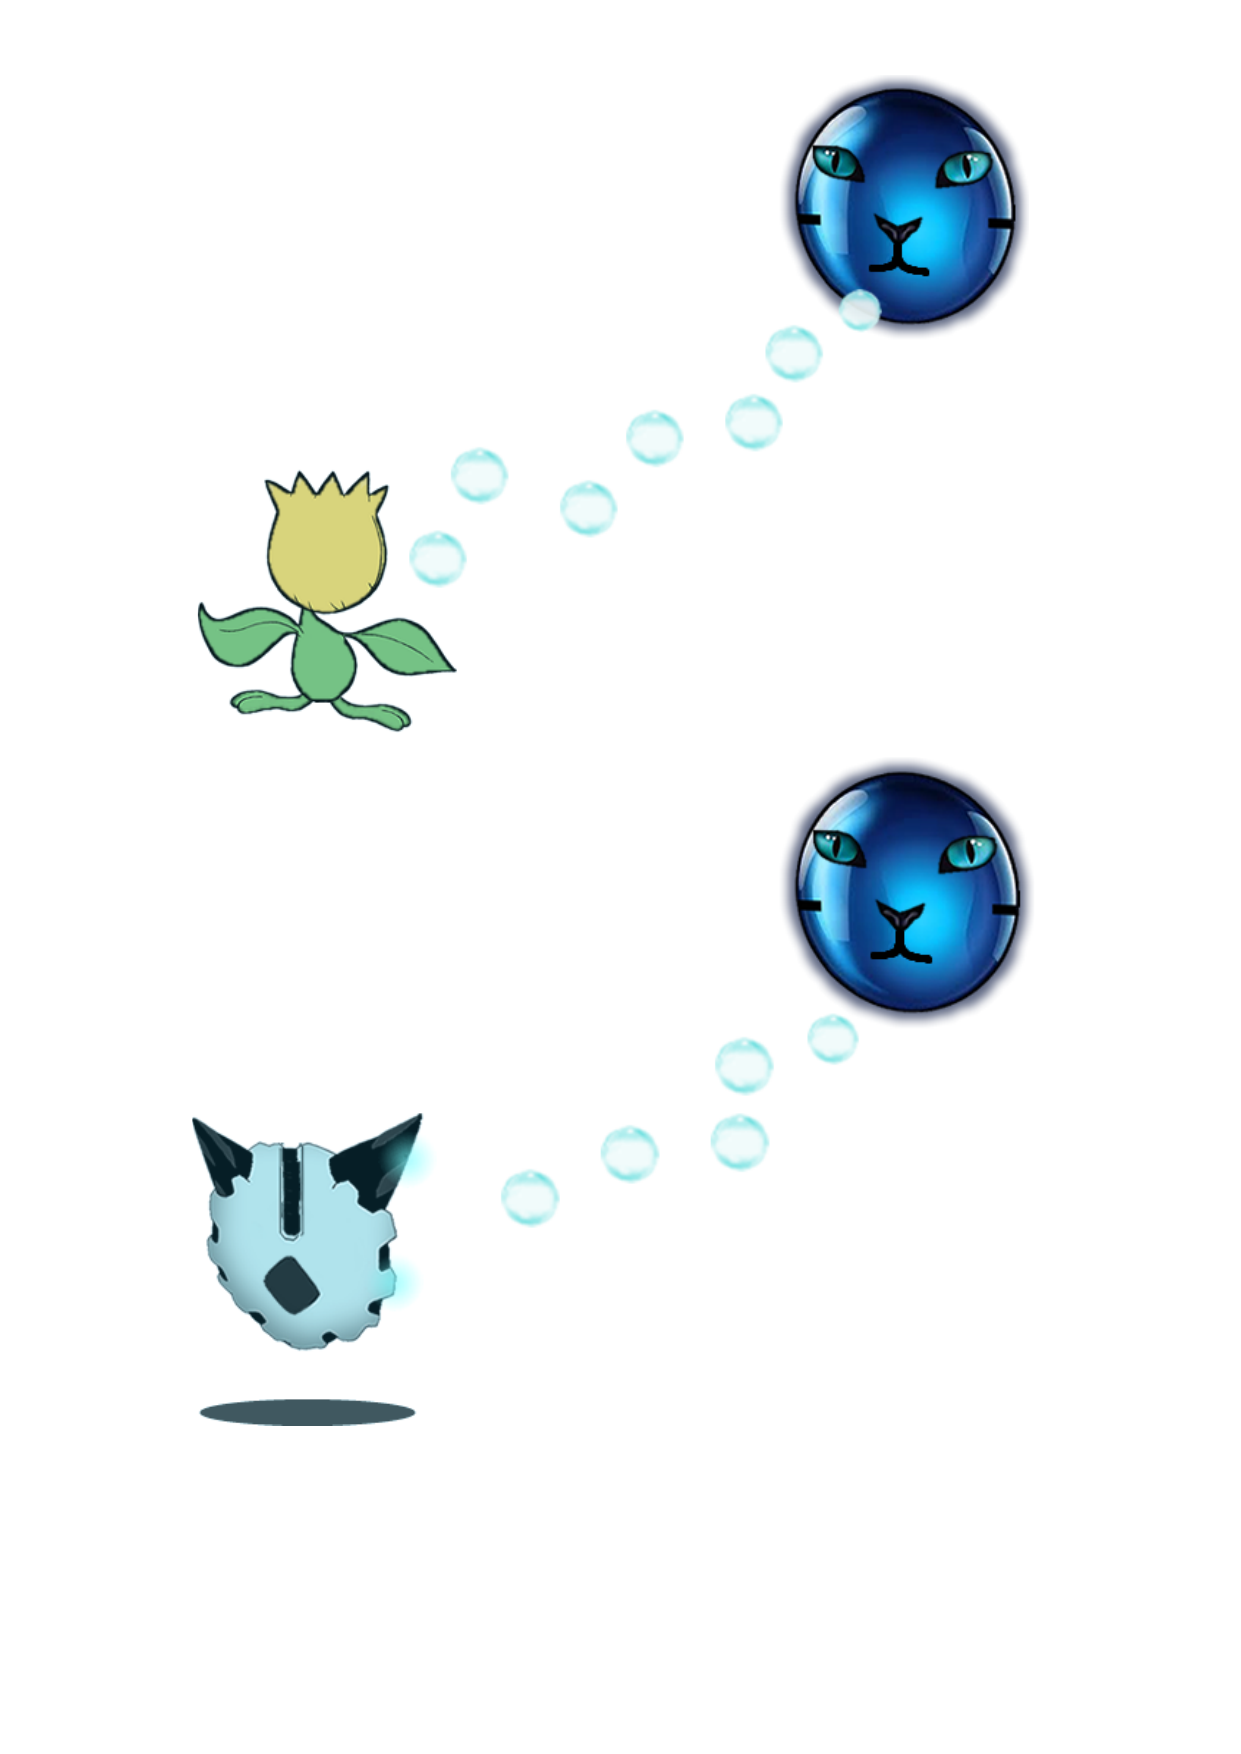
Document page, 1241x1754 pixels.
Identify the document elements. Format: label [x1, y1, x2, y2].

picture [197, 75, 1029, 733]
picture [192, 757, 1035, 1426]
